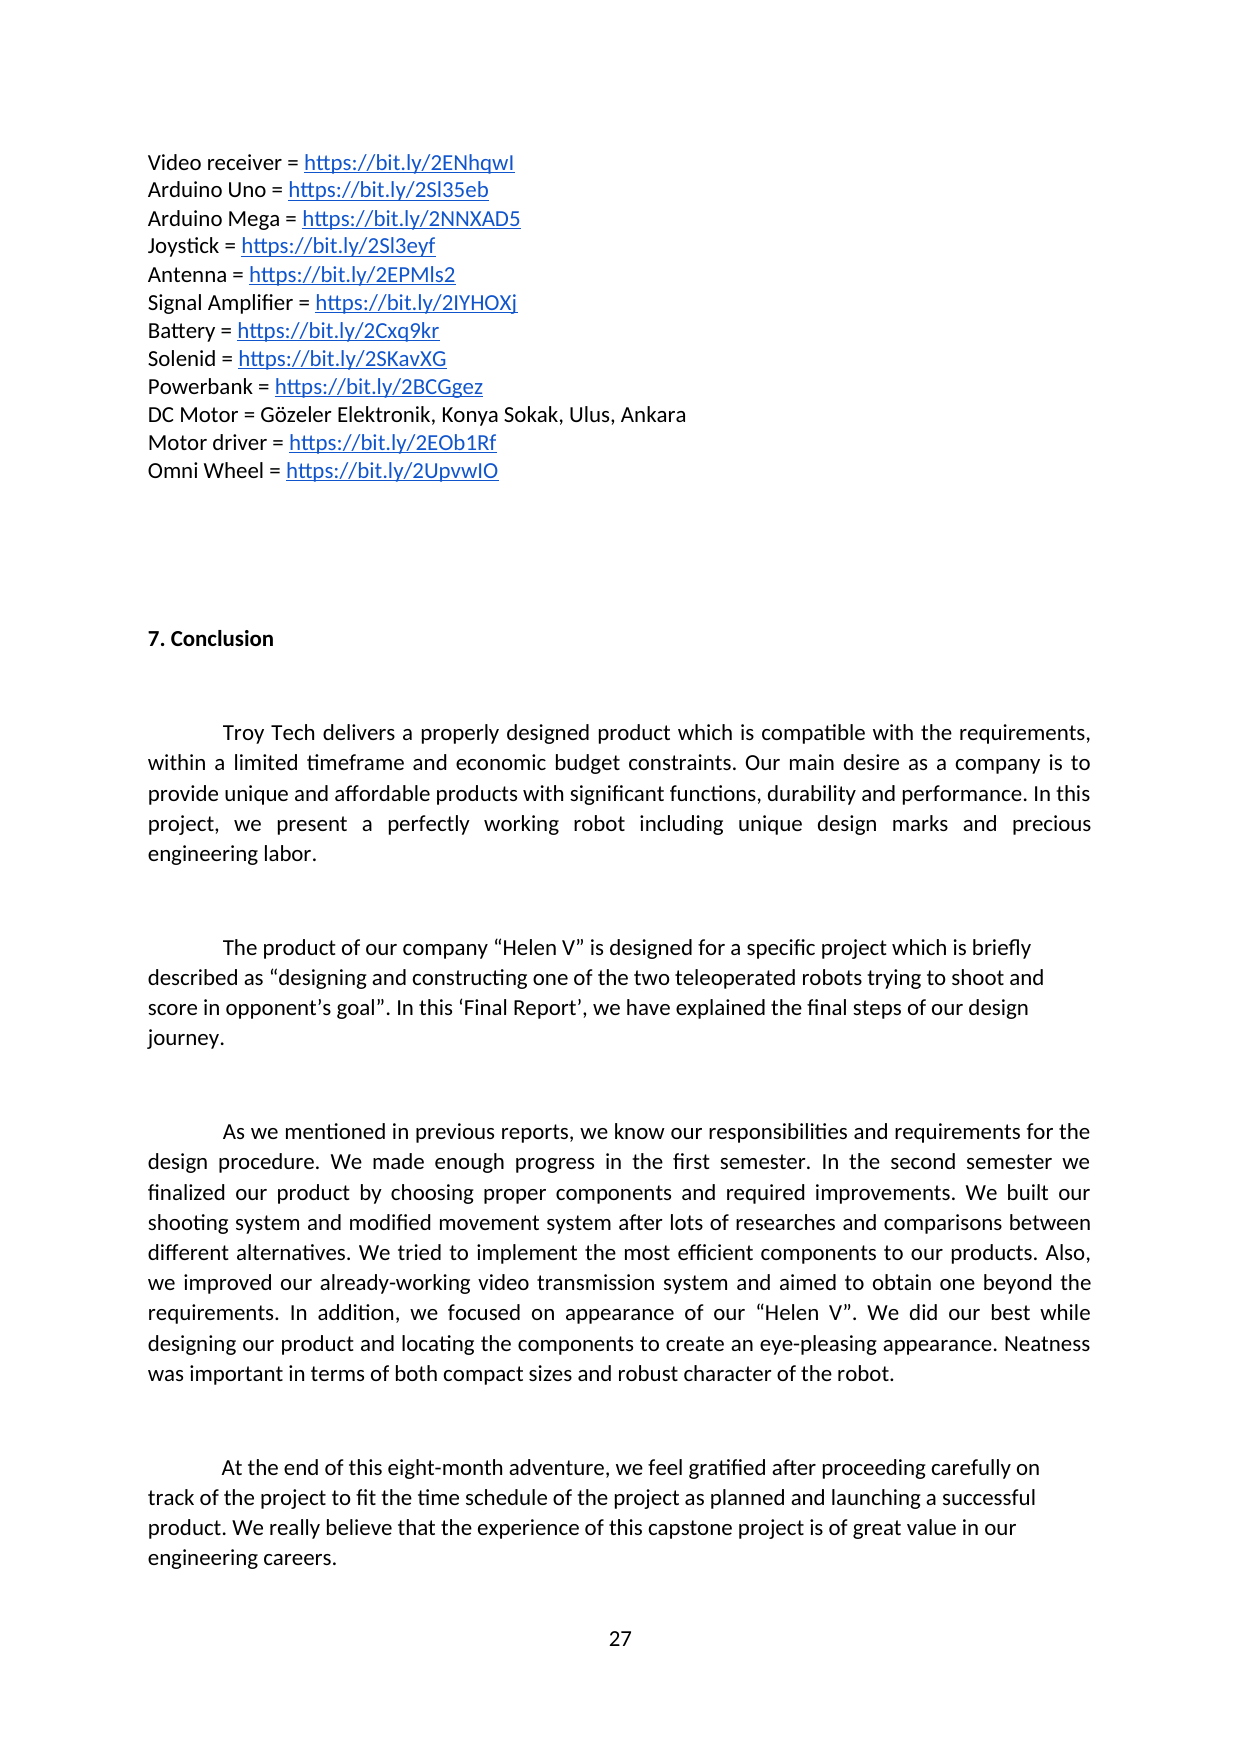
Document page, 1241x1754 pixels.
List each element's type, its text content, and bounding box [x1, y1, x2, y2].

text Solenid = https://bit.ly/2SKavXG [148, 344, 1093, 372]
text Signal Amplifier = https://bit.ly/2IYHOXj [148, 288, 1093, 316]
text Video receiver = https://bit.ly/2ENhqwI [148, 148, 1093, 176]
text Omni Wheel = https://bit.ly/2UpvwIO [148, 456, 1093, 484]
text Joystick = https://bit.ly/2Sl3eyf [148, 232, 1093, 260]
text The product of our company “Helen V” is designed for a specific project which is briefly described as “designing and constructing one of the two teleoperated robots trying to shoot and score in opponent’s goal”. In this ‘Final Report’, we have explained the final steps of our design journey. [148, 933, 1093, 1051]
text Troy Tech delivers a properly designed product which is compatible with the requirements, within a limited timeframe and economic budget constraints. Our main desire as a company is to provide unique and affordable products with significant functions, durability and performance. In this project, we present a perfectly working robot including unique design marks and precious engineering labor. [148, 718, 1093, 867]
text Motor driver = https://bit.ly/2EOb1Rf [148, 428, 1093, 456]
text At the end of this eight-month adventure, we feel gratified after proceeding carefully on track of the project to fit the time schedule of the project as planned and launching a successful product. We really believe that the experience of this capstone project is of great value in our engineering careers. [148, 1453, 1093, 1571]
text Powerbank = https://bit.ly/2BCGgez [148, 372, 1093, 400]
text As we mentioned in previous reports, we know our responsibilities and requirements for the design procedure. We made enough progress in the first semester. In the second semester we finalized our product by choosing proper components and required improvements. We built our shooting system and modified movement system after lots of researches and comparisons between different alternatives. We tried to implement the most efficient components to our products. Also, we improved our already-working video transmission system and aimed to obtain one beyond the requirements. In addition, we focused on appearance of our “Helen V”. We did our best while designing our product and locating the components to create an eye-pleasing appearance. Neatness was important in terms of both compact sizes and robust character of the robot. [148, 1117, 1093, 1387]
text Battery = https://bit.ly/2Cxq9kr [148, 316, 1093, 344]
text Arduino Mega = https://bit.ly/2NNXAD5 [148, 204, 1093, 232]
text DC Motor = Gözeler Elektronik, Konya Sokak, Ulus, Ankara [148, 400, 1093, 428]
text Arduino Uno = https://bit.ly/2Sl35eb [148, 176, 1093, 204]
text 7. Conclusion [148, 624, 1093, 652]
text Antenna = https://bit.ly/2EPMls2 [148, 260, 1093, 288]
